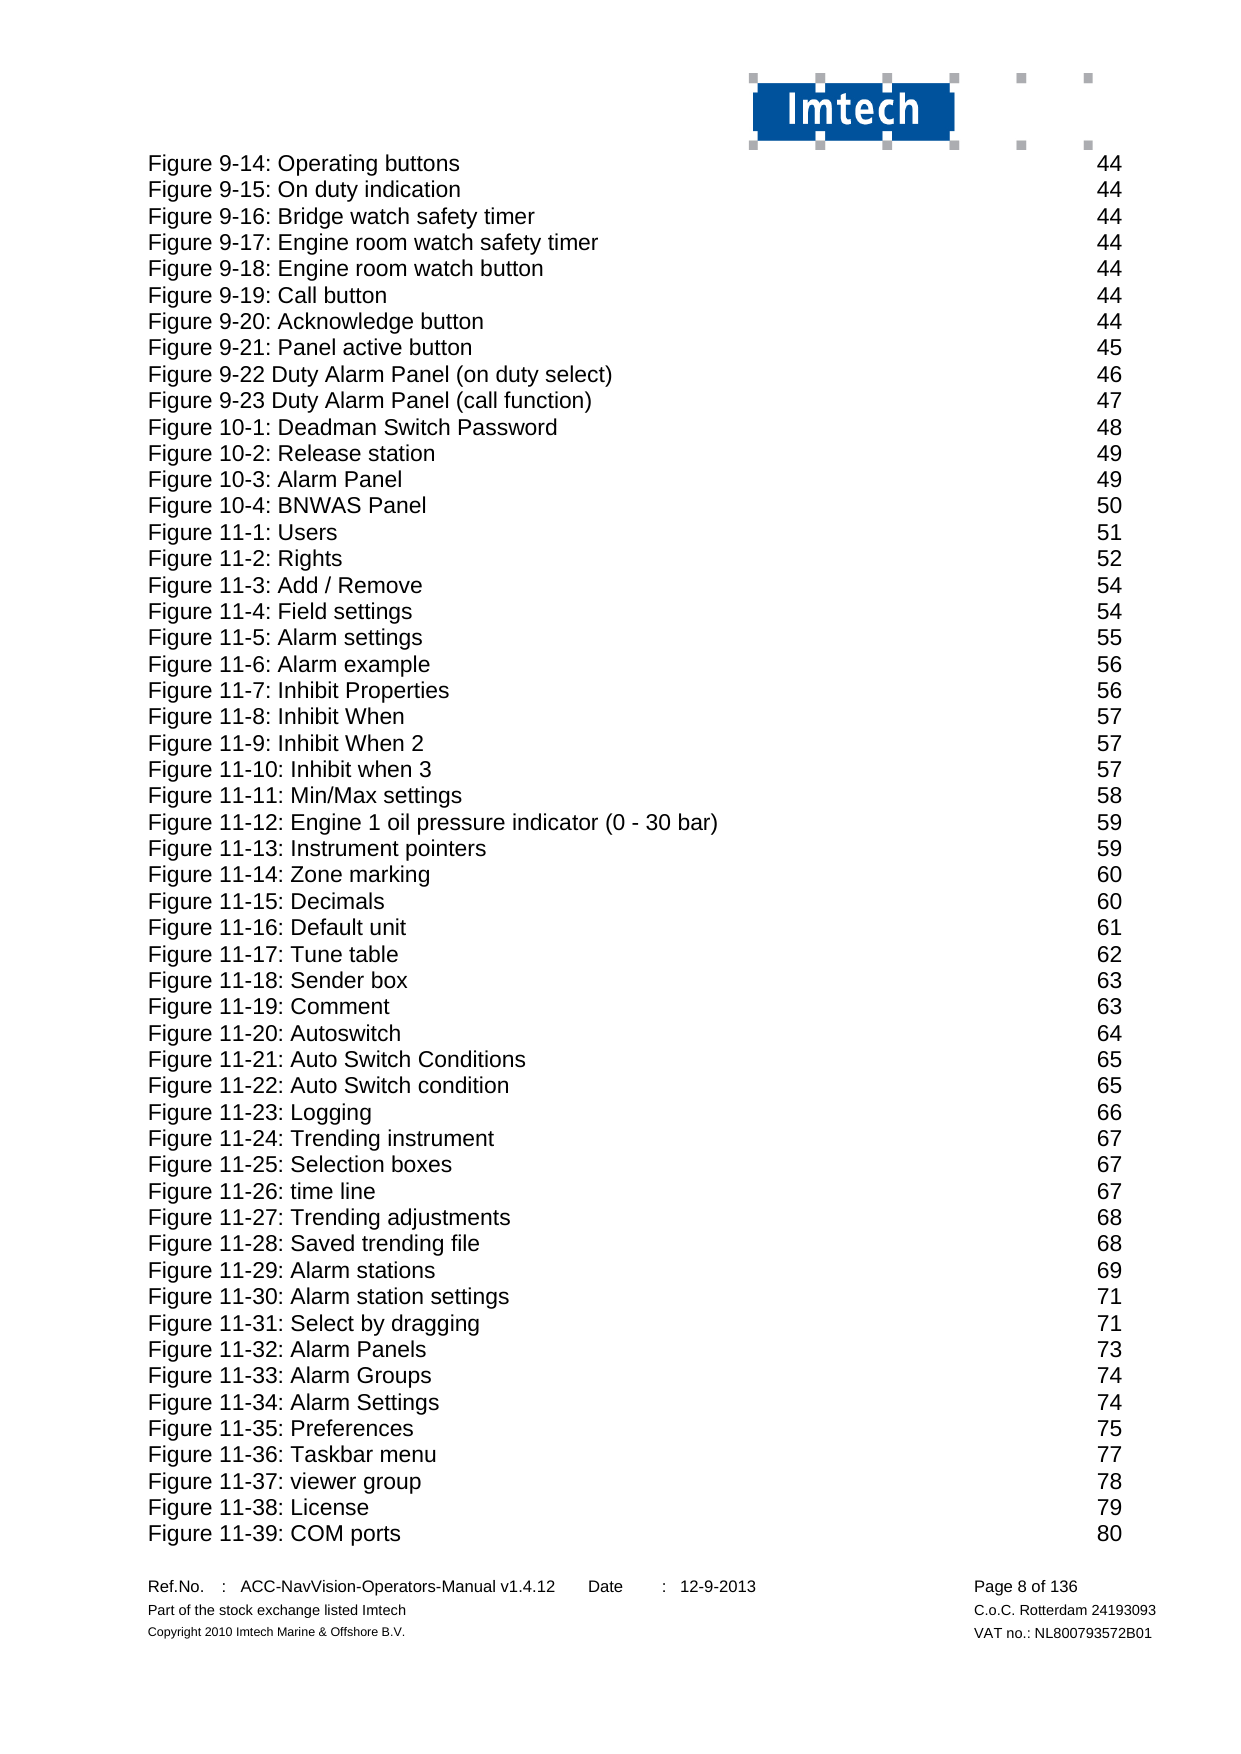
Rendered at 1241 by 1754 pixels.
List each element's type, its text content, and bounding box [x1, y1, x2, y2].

text Figure 11-20: Autoswitch 64 [148, 1019, 1034, 1046]
text Figure 9-19: Call button 44 [148, 282, 1034, 308]
text Figure 11-39: COM ports 80 [148, 1520, 1034, 1547]
text Figure 10-4: BNWAS Panel 50 [148, 492, 1034, 519]
text Figure 9-22 Duty Alarm Panel (on duty select) 46 [148, 361, 1034, 387]
text Figure 9-21: Panel active button 45 [148, 334, 1034, 361]
text Figure 11-38: License 79 [148, 1494, 1034, 1520]
text Figure 11-30: Alarm station settings 71 [148, 1283, 1034, 1309]
text Figure 10-1: Deadman Switch Password 48 [148, 413, 1034, 440]
picture [748, 73, 1093, 150]
text Figure 10-3: Alarm Panel 49 [148, 466, 1034, 492]
text Figure 11-2: Rights 52 [148, 545, 1034, 572]
text Figure 11-18: Sender box 63 [148, 967, 1034, 993]
text Figure 9-16: Bridge watch safety timer 44 [148, 203, 1034, 229]
text Figure 11-6: Alarm example 56 [148, 651, 1034, 677]
text Figure 11-22: Auto Switch condition 65 [148, 1072, 1034, 1099]
text Figure 11-23: Logging 66 [148, 1099, 1034, 1125]
text Figure 11-35: Preferences 75 [148, 1415, 1034, 1441]
text Figure 11-3: Add / Remove 54 [148, 572, 1034, 598]
text Figure 9-20: Acknowledge button 44 [148, 308, 1034, 334]
text Figure 11-25: Selection boxes 67 [148, 1151, 1034, 1178]
text Figure 11-17: Tune table 62 [148, 941, 1034, 967]
text Figure 11-7: Inhibit Properties 56 [148, 677, 1034, 703]
text Figure 11-26: time line 67 [148, 1178, 1034, 1204]
text Figure 11-14: Zone marking 60 [148, 861, 1034, 888]
text Figure 11-5: Alarm settings 55 [148, 624, 1034, 651]
text Figure 11-8: Inhibit When 57 [148, 703, 1034, 730]
text Figure 11-27: Trending adjustments 68 [148, 1204, 1034, 1230]
text Figure 11-24: Trending instrument 67 [148, 1125, 1034, 1151]
text Figure 11-31: Select by dragging 71 [148, 1309, 1034, 1336]
text Figure 11-36: Taskbar menu 77 [148, 1441, 1034, 1468]
text Figure 11-28: Saved trending file 68 [148, 1230, 1034, 1257]
text Figure 11-10: Inhibit when 3 57 [148, 756, 1034, 782]
text Figure 11-34: Alarm Settings 74 [148, 1388, 1034, 1415]
text Figure 11-33: Alarm Groups 74 [148, 1362, 1034, 1388]
text Figure 10-2: Release station 49 [148, 440, 1034, 466]
text Figure 9-14: Operating buttons 44 [148, 150, 1034, 176]
text Figure 11-29: Alarm stations 69 [148, 1257, 1034, 1283]
text Figure 11-16: Default unit 61 [148, 914, 1034, 941]
text Figure 9-18: Engine room watch button 44 [148, 255, 1034, 282]
text Figure 11-4: Field settings 54 [148, 598, 1034, 624]
text Figure 11-9: Inhibit When 2 57 [148, 730, 1034, 756]
text Figure 11-12: Engine 1 oil pressure indicator (0 - 30 bar) 59 [148, 809, 1034, 835]
text Figure 9-17: Engine room watch safety timer 44 [148, 229, 1034, 255]
text Figure 11-19: Comment 63 [148, 993, 1034, 1019]
text Figure 9-23 Duty Alarm Panel (call function) 47 [148, 387, 1034, 413]
text Figure 11-11: Min/Max settings 58 [148, 782, 1034, 809]
text Figure 11-15: Decimals 60 [148, 888, 1034, 914]
text Figure 11-37: viewer group 78 [148, 1468, 1034, 1494]
text Figure 11-32: Alarm Panels 73 [148, 1336, 1034, 1362]
text Figure 9-15: On duty indication 44 [148, 176, 1034, 203]
text Figure 11-1: Users 51 [148, 519, 1034, 545]
text Figure 11-13: Instrument pointers 59 [148, 835, 1034, 861]
text Figure 11-21: Auto Switch Conditions 65 [148, 1046, 1034, 1072]
